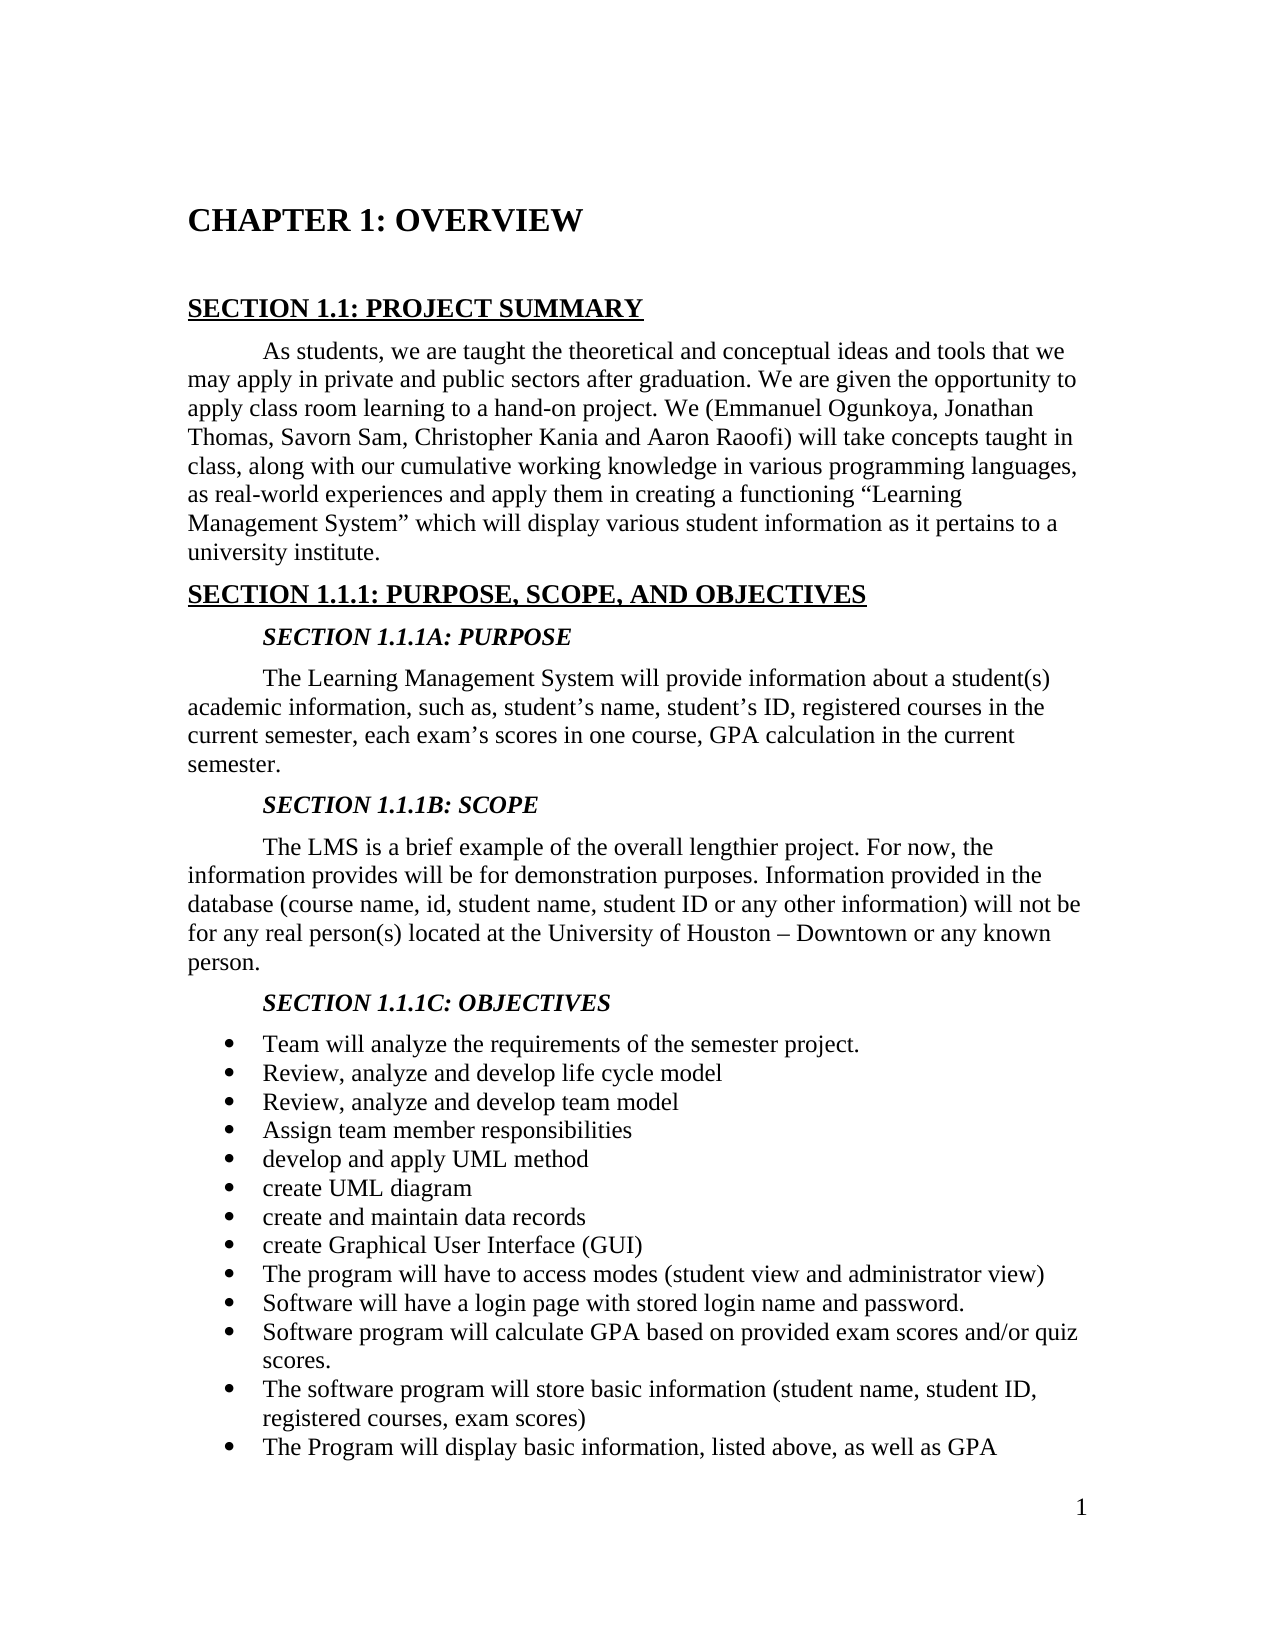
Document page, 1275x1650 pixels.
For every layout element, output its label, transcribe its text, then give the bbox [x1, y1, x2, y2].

subtitle CHAPTER 1: Overview [187, 200, 1087, 238]
list Assign team member responsibilities [225, 1116, 1087, 1144]
list Review, analyze and develop team model [225, 1087, 1087, 1116]
list create UML diagram [225, 1173, 1087, 1202]
subtitle SECTION 1.1: PROJECT SUMMARY [187, 292, 1087, 323]
list develop and apply UML method [225, 1144, 1087, 1173]
subtitle SECTION 1.1.1C: Objectives [262, 988, 1087, 1017]
text The Learning Management System will provide information about a student(s) academic information, such as, student’s name, student’s ID, registered courses in the current semester, each exam’s scores in one course, GPA calculation in the current semester. [187, 663, 1087, 778]
list create and maintain data records [225, 1202, 1087, 1231]
list Software program will calculate GPA based on provided exam scores and/or quiz scores. [225, 1317, 1087, 1374]
list Review, analyze and develop life cycle model [225, 1058, 1087, 1087]
list The Program will display basic information, listed above, as well as GPA [225, 1432, 1087, 1461]
subtitle SECTION 1.1.1: PURPOSE, SCOPE, AND OBJECTIVES [187, 578, 1087, 609]
text As students, we are taught the theoretical and conceptual ideas and tools that we may apply in private and public sectors after graduation. We are given the opportunity to apply class room learning to a hand-on project. We (Emmanuel Ogunkoya, Jonathan Thomas, Savorn Sam, Christopher Kania and Aaron Raoofi) will take concepts taught in class, along with our cumulative working knowledge in various programming languages, as real-world experiences and apply them in creating a functioning “Learning Management System” which will display various student information as it pertains to a university institute. [187, 336, 1087, 566]
list Software will have a login page with stored login name and password. [225, 1288, 1087, 1317]
list The program will have to access modes (student view and administrator view) [225, 1259, 1087, 1288]
subtitle Section 1.1.1b: Scope [262, 791, 1087, 819]
list create Graphical User Interface (GUI) [225, 1231, 1087, 1259]
text The LMS is a brief example of the overall lengthier project. For now, the information provides will be for demonstration purposes. Information provided in the database (course name, id, student name, student ID or any other information) will not be for any real person(s) located at the University of Houston – Downtown or any known person. [187, 832, 1087, 976]
subtitle Section 1.1.1a: Purpose [262, 622, 1087, 651]
list Team will analyze the requirements of the semester project. [225, 1029, 1087, 1058]
list The software program will store basic information (student name, student ID, registered courses, exam scores) [225, 1374, 1087, 1432]
